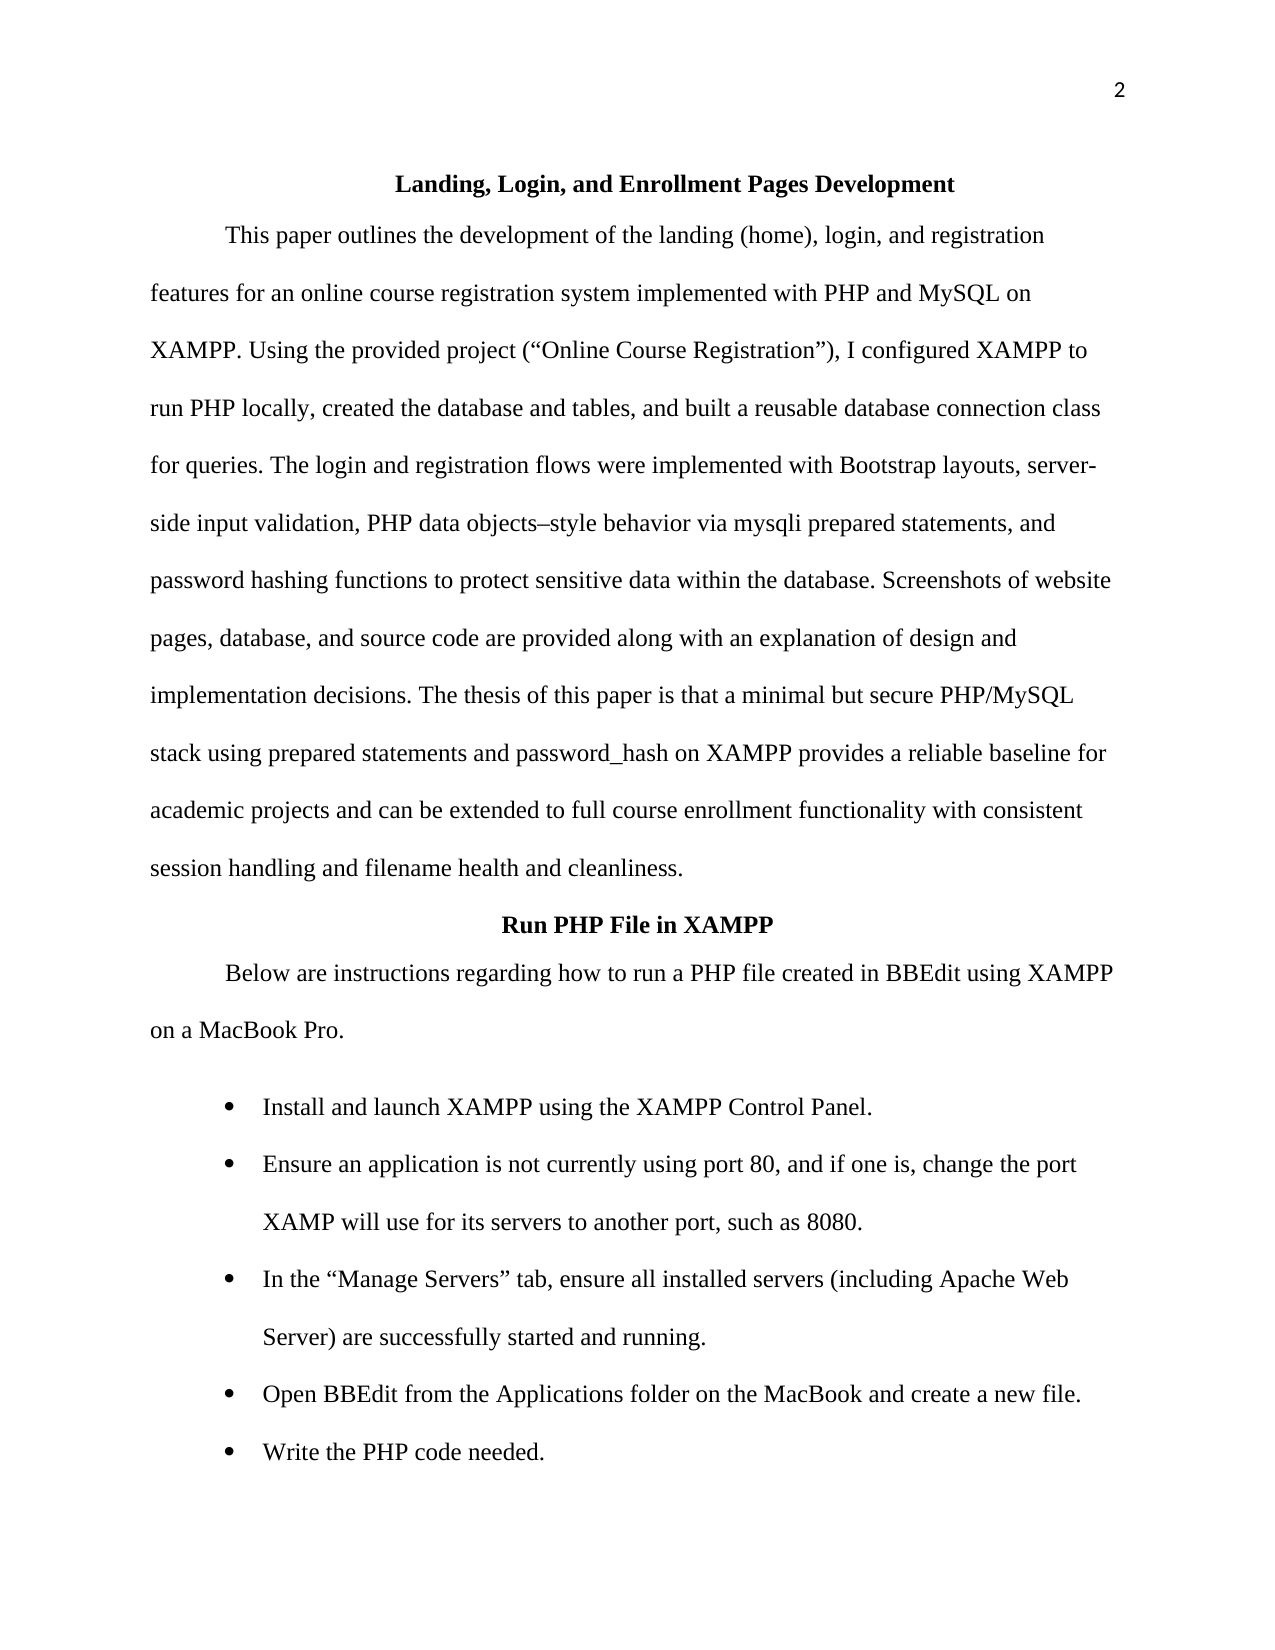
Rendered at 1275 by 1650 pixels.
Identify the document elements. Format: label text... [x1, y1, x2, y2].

text Run PHP File in XAMPP [150, 911, 1125, 939]
list Open BBEdit from the Applications folder on the MacBook and create a new file. [225, 1379, 1125, 1408]
list Ensure an application is not currently using port 80, and if one is, change the port XAMP will use for its servers to another port, such as 8080. [225, 1149, 1125, 1236]
text Below are instructions regarding how to run a PHP file created in BBEdit using XAMPP on a MacBook Pro. [150, 958, 1125, 1044]
list In the “Manage Servers” tab, ensure all installed servers (including Apache Web Server) are successfully started and running. [225, 1264, 1125, 1351]
list Write the PHP code needed. [225, 1437, 1125, 1466]
text Landing, Login, and Enrollment Pages Development [150, 169, 1125, 197]
text This paper outlines the development of the landing (home), login, and registration features for an online course registration system implemented with PHP and MySQL on XAMPP. Using the provided project (“Online Course Registration”), I configured XAMPP to run PHP locally, created the database and tables, and built a reusable database connection class for queries. The login and registration flows were implemented with Bootstrap layouts, server-side input validation, PHP data objects–style behavior via mysqli prepared statements, and password hashing functions to protect sensitive data within the database. Screenshots of website pages, database, and source code are provided along with an explanation of design and implementation decisions. The thesis of this paper is that a minimal but secure PHP/MySQL stack using prepared statements and password_hash on XAMPP provides a reliable baseline for academic projects and can be extended to full course enrollment functionality with consistent session handling and filename health and cleanliness. [150, 221, 1125, 882]
list Install and launch XAMPP using the XAMPP Control Panel. [225, 1092, 1125, 1121]
